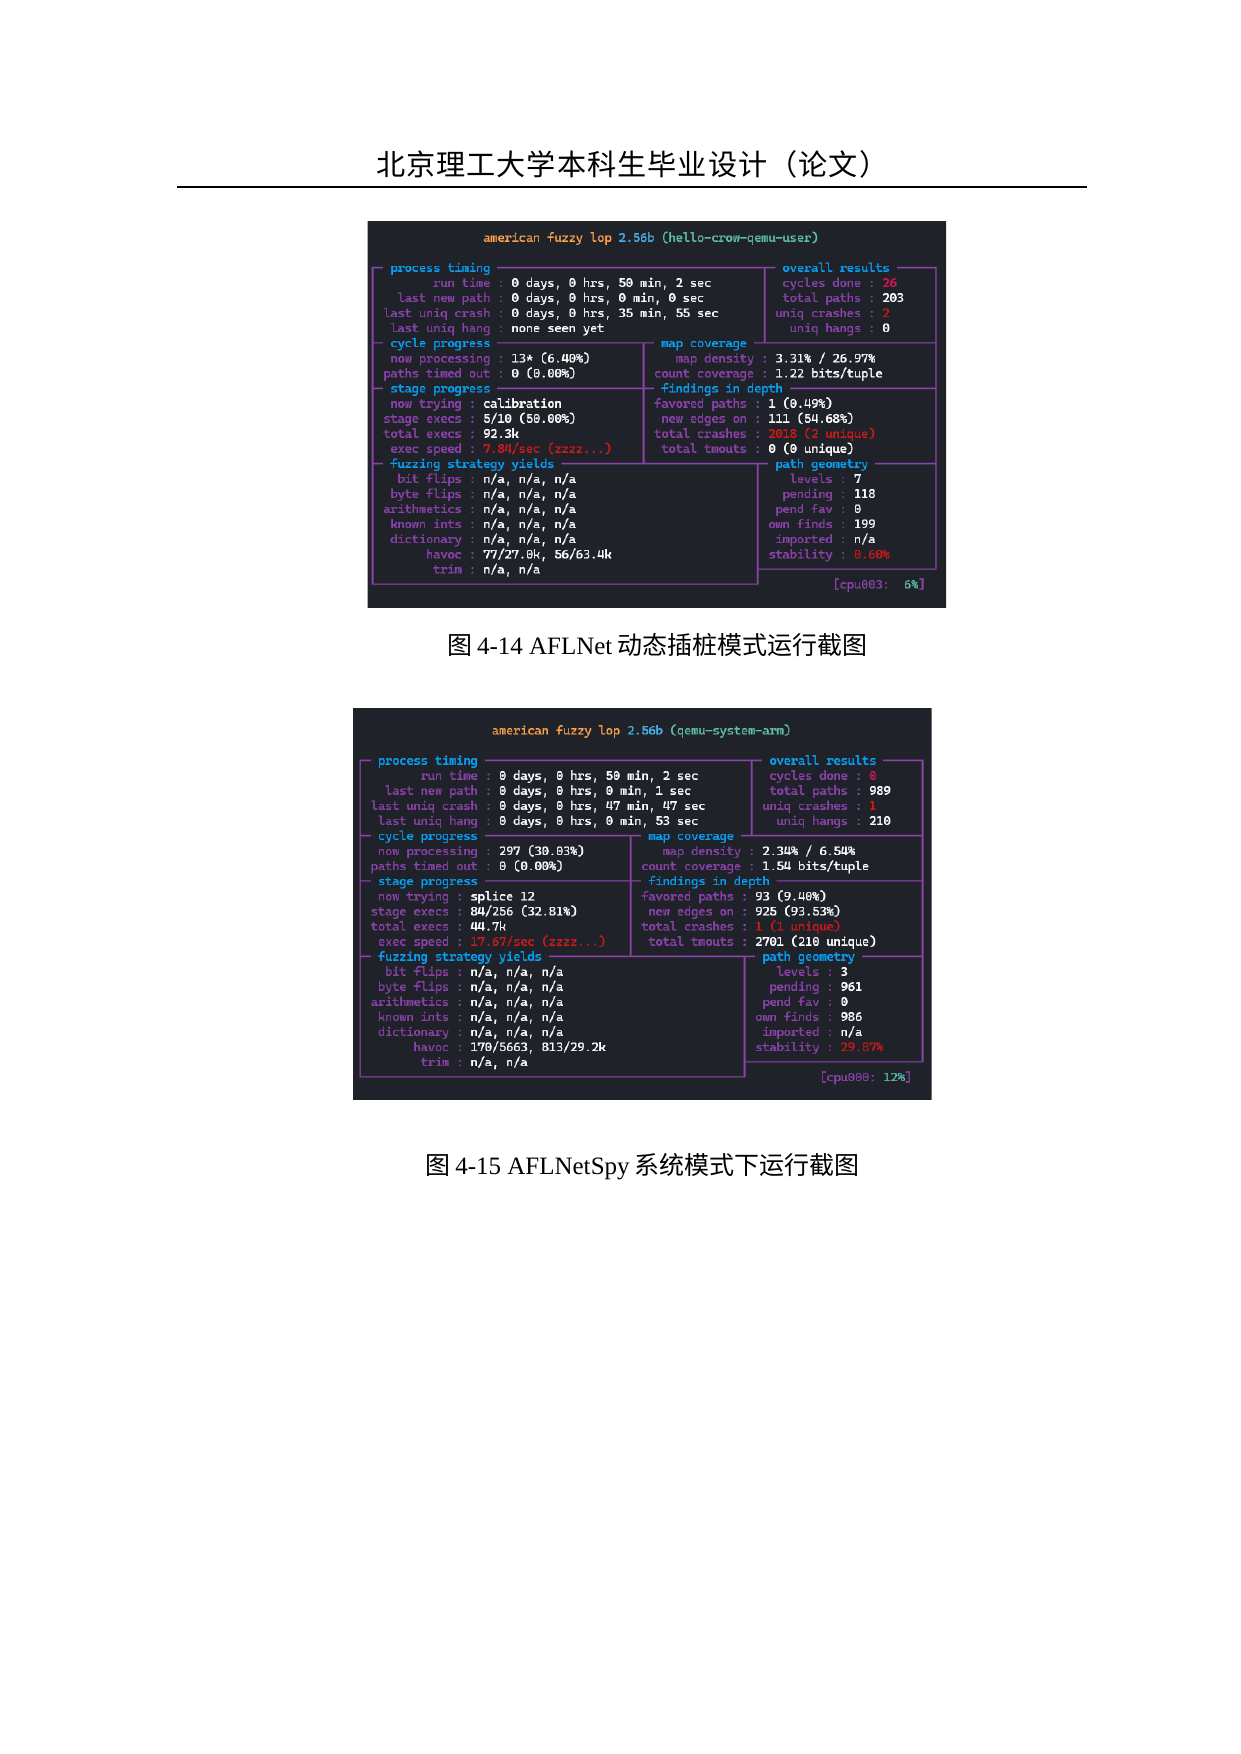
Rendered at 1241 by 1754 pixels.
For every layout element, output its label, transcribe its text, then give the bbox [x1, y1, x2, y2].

text 图4-14 AFLNet动态插桩模式运行截图 [177, 611, 1087, 676]
picture [367, 221, 947, 608]
text 图4-15 AFLNetSpy系统模式下运行截图 [177, 1131, 1087, 1196]
picture [353, 708, 932, 1100]
